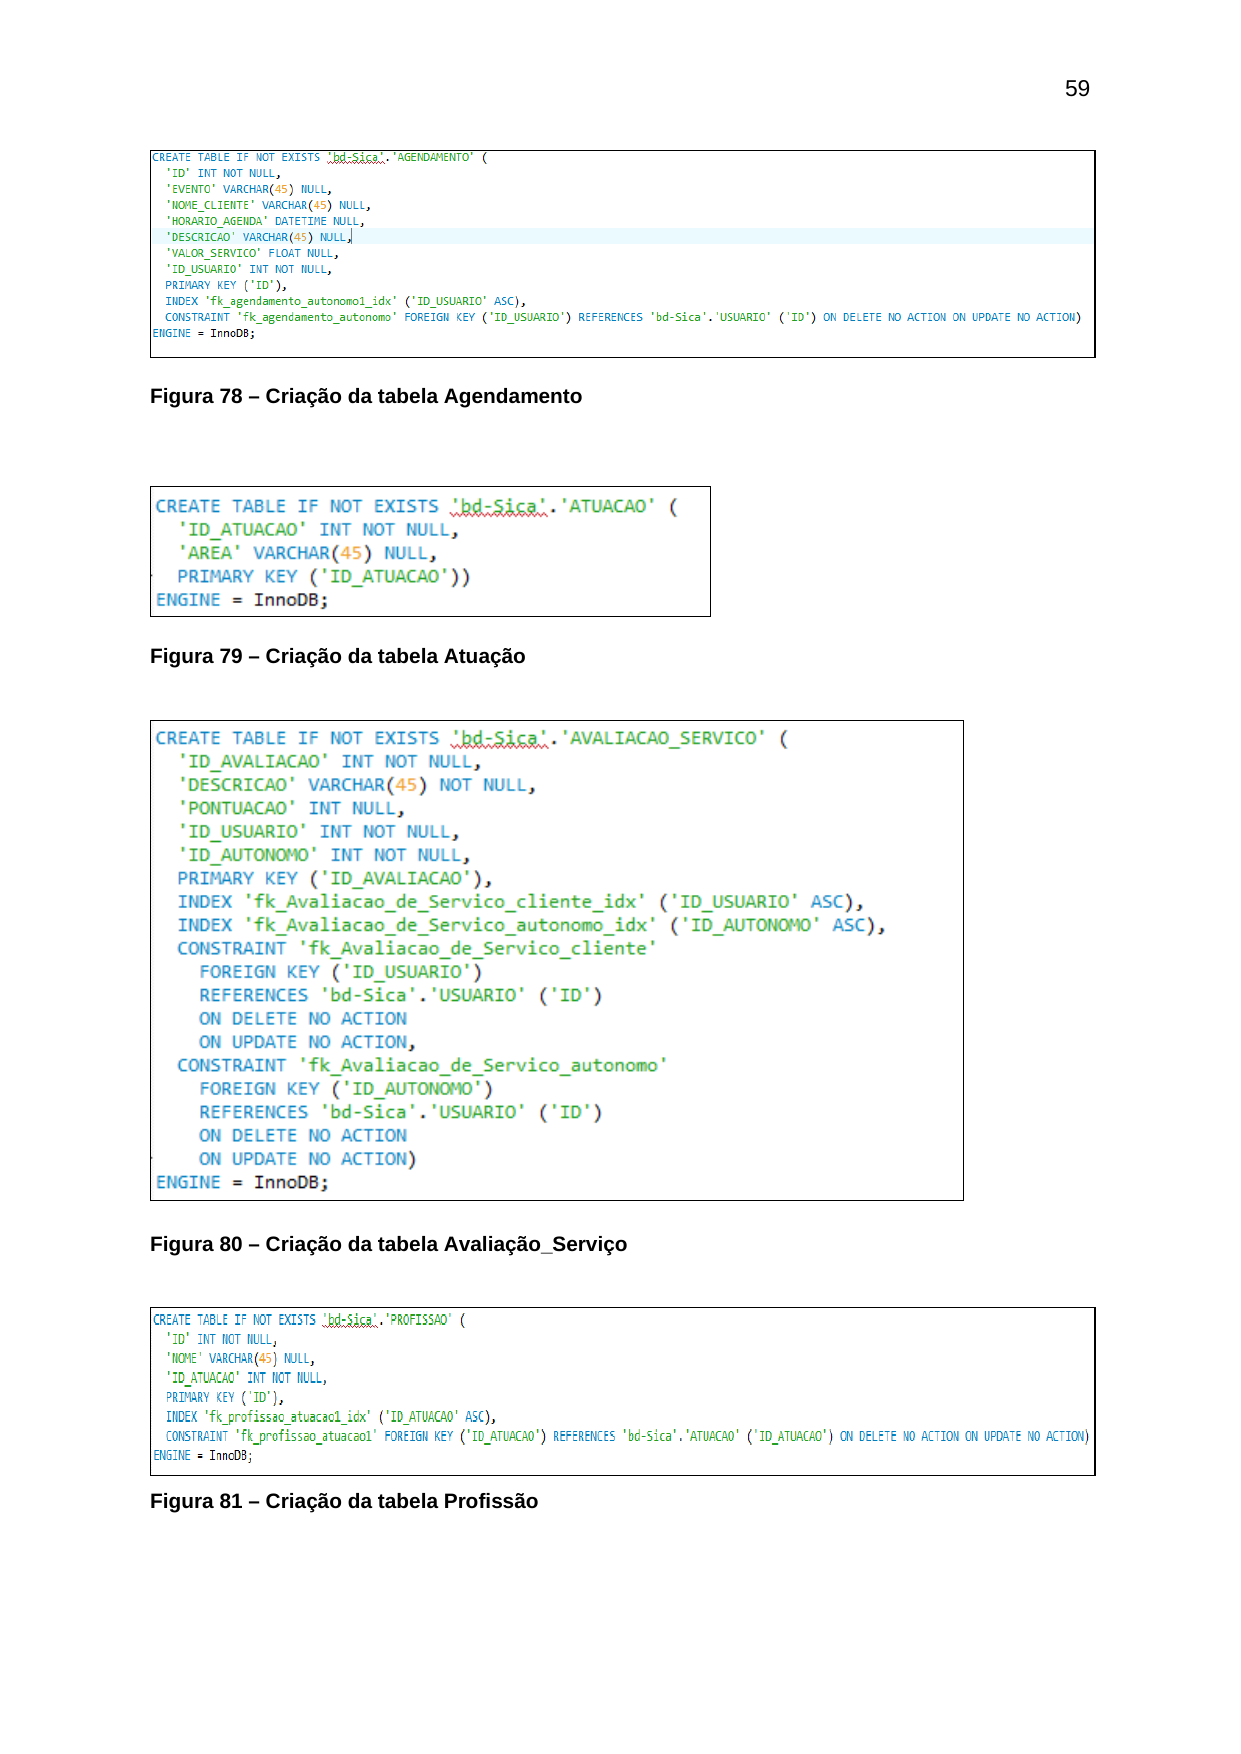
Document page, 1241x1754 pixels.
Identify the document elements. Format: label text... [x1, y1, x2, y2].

text Figura 80 – Criação da tabela Avaliação_Serviço [150, 1232, 1090, 1256]
picture [151, 151, 1094, 357]
picture [151, 721, 963, 1200]
text Figura 79 – Criação da tabela Atuação [150, 643, 1090, 667]
picture [151, 487, 710, 616]
text Figura 81 – Criação da tabela Profissão [150, 1489, 1090, 1513]
text Figura 78 – Criação da tabela Agendamento [150, 384, 1090, 408]
picture [151, 1308, 1094, 1475]
